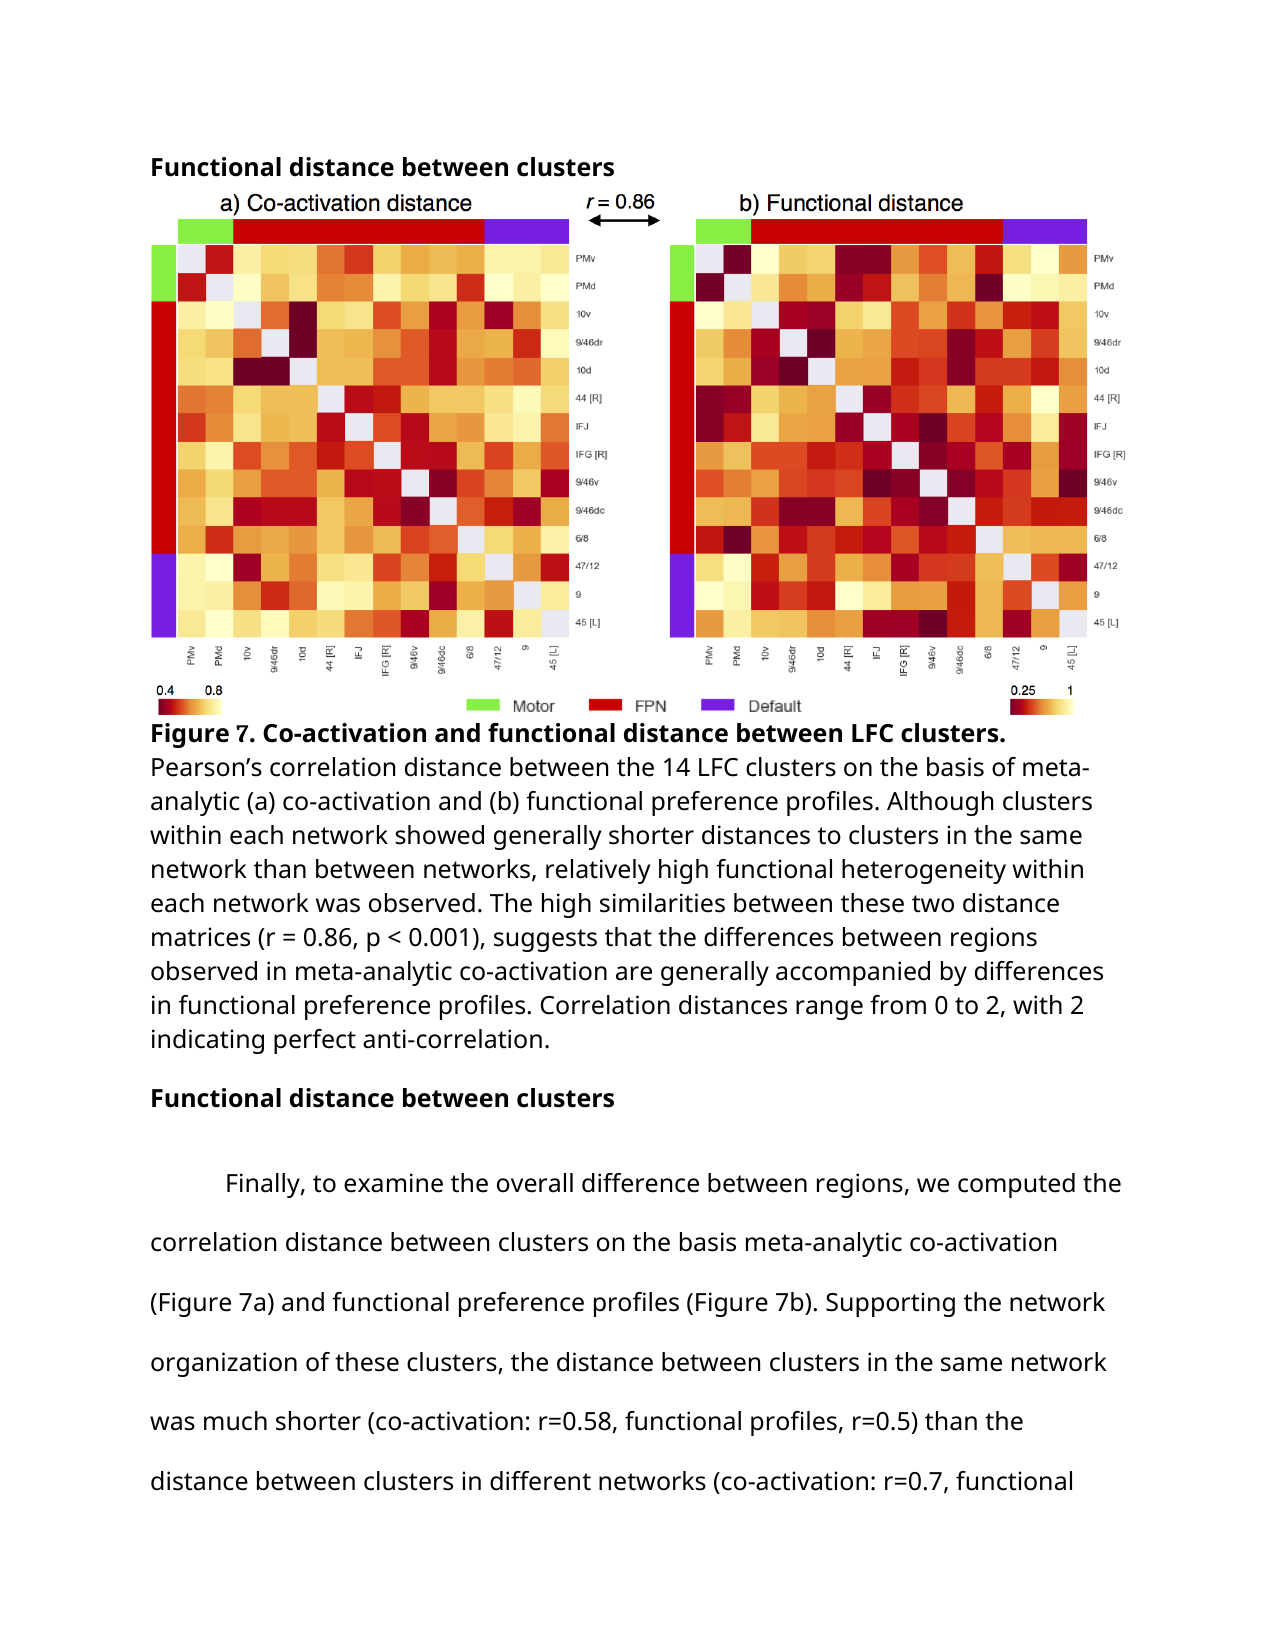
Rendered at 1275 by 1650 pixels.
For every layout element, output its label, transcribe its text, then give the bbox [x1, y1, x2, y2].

picture [150, 184, 1125, 716]
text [150, 1165, 1125, 1497]
text Functional distance between clustersFigure 7. Co-activation and functional distance between LFC clusters. Pearson’s correlation distance between the 14 LFC clusters on the basis of meta-analytic (a) co-activation and (b) functional preference profiles. Although clusters within each network showed generally shorter distances to clusters in the same network than between networks, relatively high functional heterogeneity within each network was observed. The high similarities between these two distance matrices (r = 0.86, p < 0.001), suggests that the differences between regions observed in meta-analytic co-activation are generally accompanied by differences in functional preference profiles. Correlation distances range from 0 to 2, with 2 indicating perfect anti-correlation. [150, 716, 1125, 1056]
text Functional distance between clusters [150, 1081, 1125, 1115]
